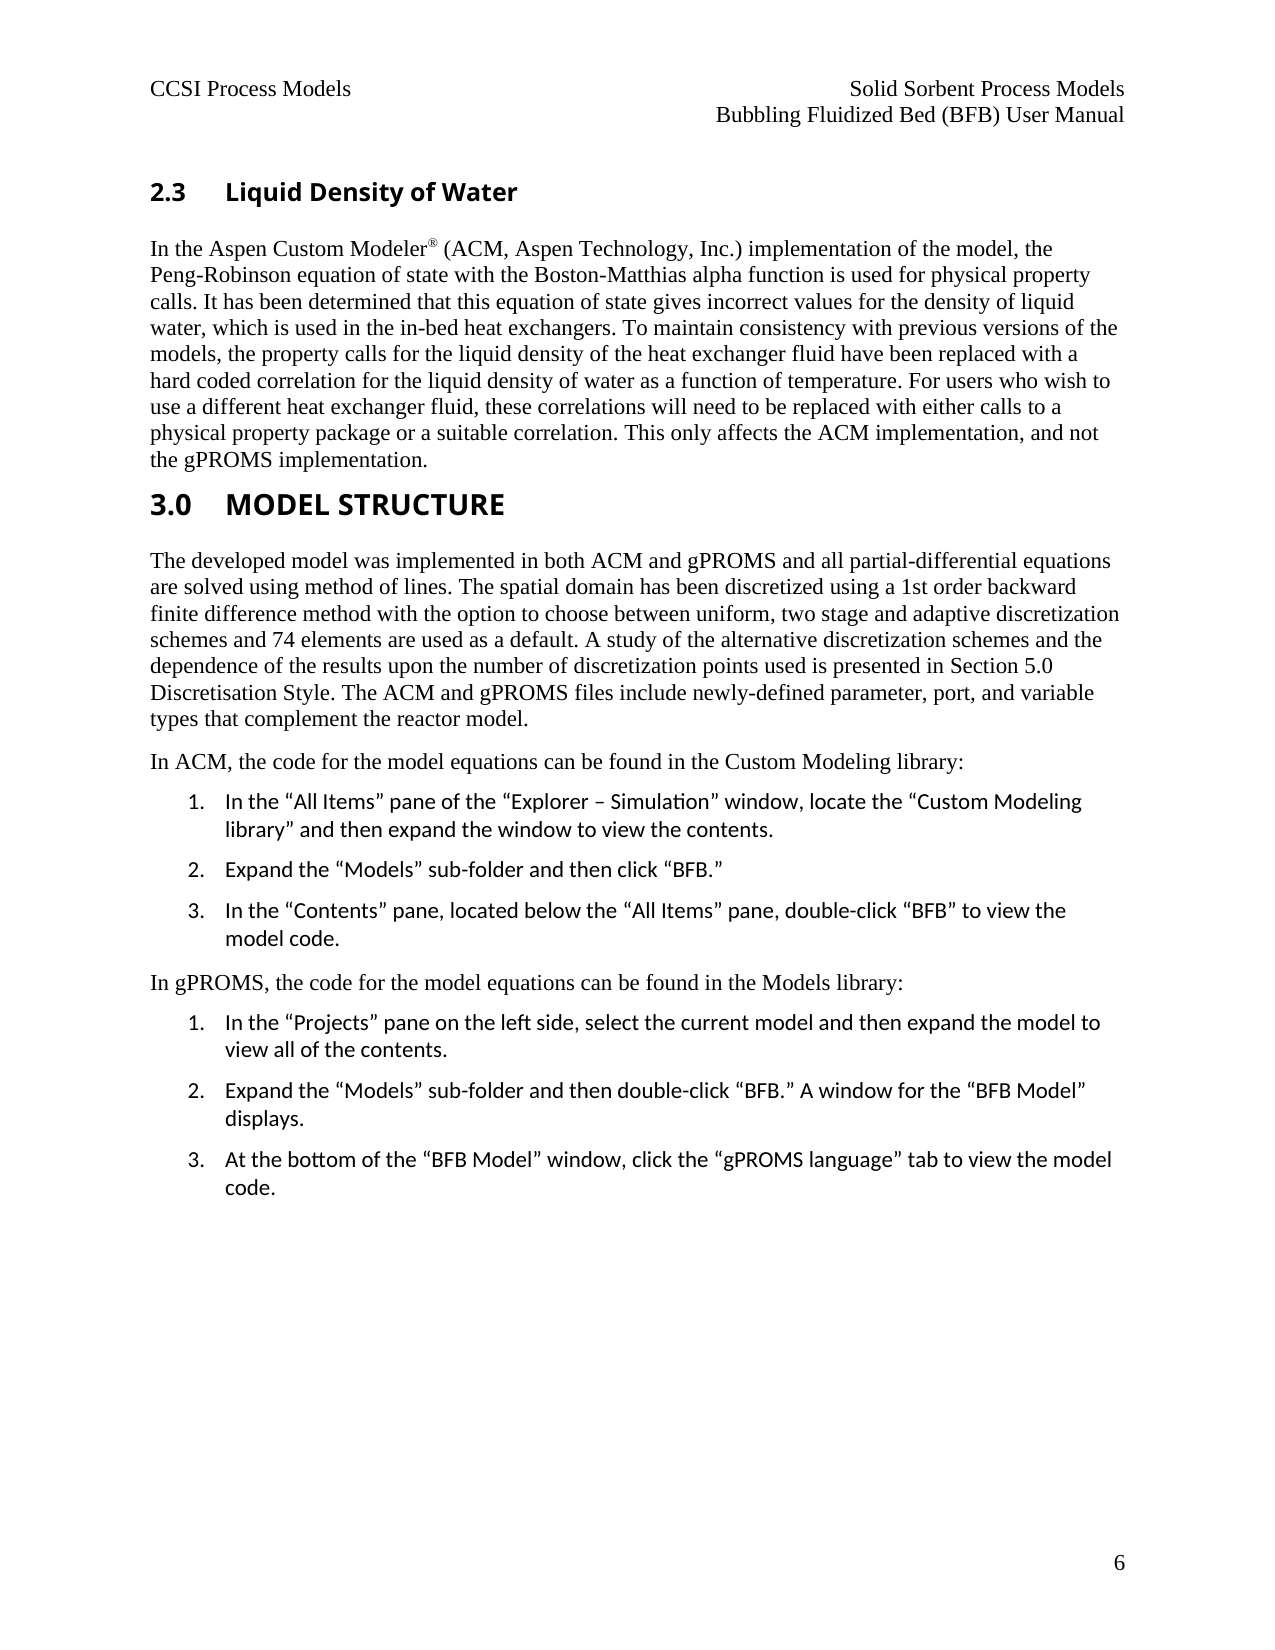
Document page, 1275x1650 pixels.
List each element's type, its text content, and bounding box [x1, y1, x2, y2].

text In gPROMS, the code for the model equations can be found in the Models library: [150, 969, 1125, 995]
subtitle Model Structure [150, 485, 1125, 524]
list In the “All Items” pane of the “Explorer – Simulation” window, locate the “Custom Modeling library” and then expand the window to view the contents. [187, 787, 1125, 843]
list In the “Contents” pane, located below the “All Items” pane, double-click “BFB” to view the model code. [187, 896, 1125, 952]
list At the bottom of the “BFB Model” window, click the “gPROMS language” tab to view the model code. [187, 1145, 1125, 1201]
text In the Aspen Custom Modeler® (ACM, Aspen Technology, Inc.) implementation of the model, the Peng-Robinson equation of state with the Boston-Matthias alpha function is used for physical property calls. It has been determined that this equation of state gives incorrect values for the density of liquid water, which is used in the in-bed heat exchangers. To maintain consistency with previous versions of the models, the property calls for the liquid density of the heat exchanger fluid have been replaced with a hard coded correlation for the liquid density of water as a function of temperature. For users who wish to use a different heat exchanger fluid, these correlations will need to be replaced with either calls to a physical property package or a suitable correlation. This only affects the ACM implementation, and not the gPROMS implementation. [150, 235, 1125, 472]
text The developed model was implemented in both ACM and gPROMS and all partial-differential equations are solved using method of lines. The spatial domain has been discretized using a 1st order backward finite difference method with the option to choose between uniform, two stage and adaptive discretization schemes and 74 elements are used as a default. A study of the alternative discretization schemes and the dependence of the results upon the number of discretization points used is presented in Section 5.0 Discretisation Style. The ACM and gPROMS files include newly-defined parameter, port, and variable types that complement the reactor model. [150, 547, 1125, 731]
list Expand the “Models” sub-folder and then click “BFB.” [187, 856, 1125, 883]
list In the “Projects” pane on the left side, select the current model and then expand the model to view all of the contents. [187, 1008, 1125, 1064]
list Expand the “Models” sub-folder and then double-click “BFB.” A window for the “BFB Model” displays. [187, 1076, 1125, 1132]
subtitle Liquid Density of Water [150, 175, 1125, 209]
text In ACM, the code for the model equations can be found in the Custom Modeling library: [150, 748, 1125, 774]
